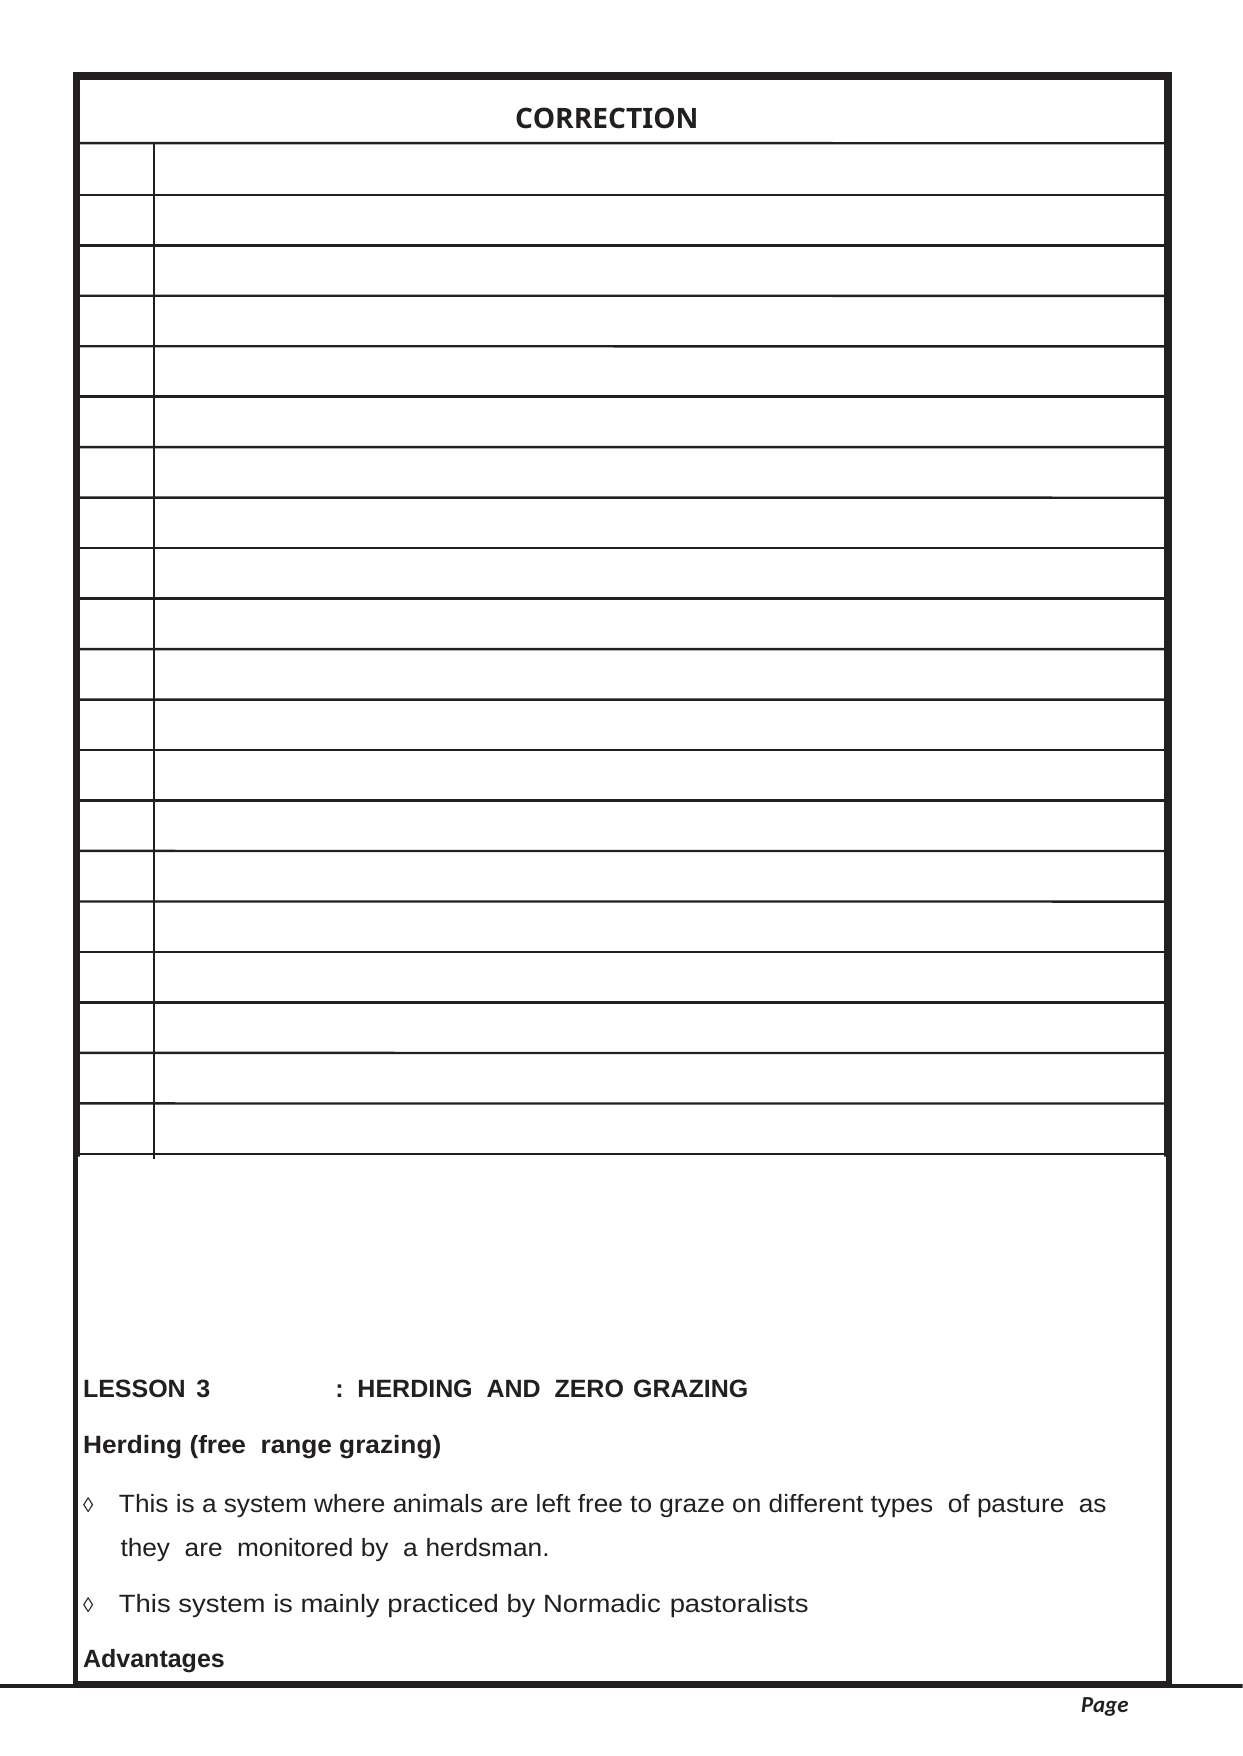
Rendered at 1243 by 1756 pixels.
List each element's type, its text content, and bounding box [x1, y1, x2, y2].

subtitle Advantages [83, 1644, 1243, 1673]
text Herding (free range grazing) [83, 1430, 1243, 1459]
list This is a system where animals are left free to graze on different types of pasture as they are monitored by a herdsman. [83, 1489, 1152, 1562]
list This system is mainly practiced by Normadic pastoralists [83, 1589, 1243, 1618]
subtitle LESSON 3 : HERDING AND ZERO GRAZING [83, 1374, 1243, 1402]
subtitle CORRECTION [515, 98, 1243, 136]
